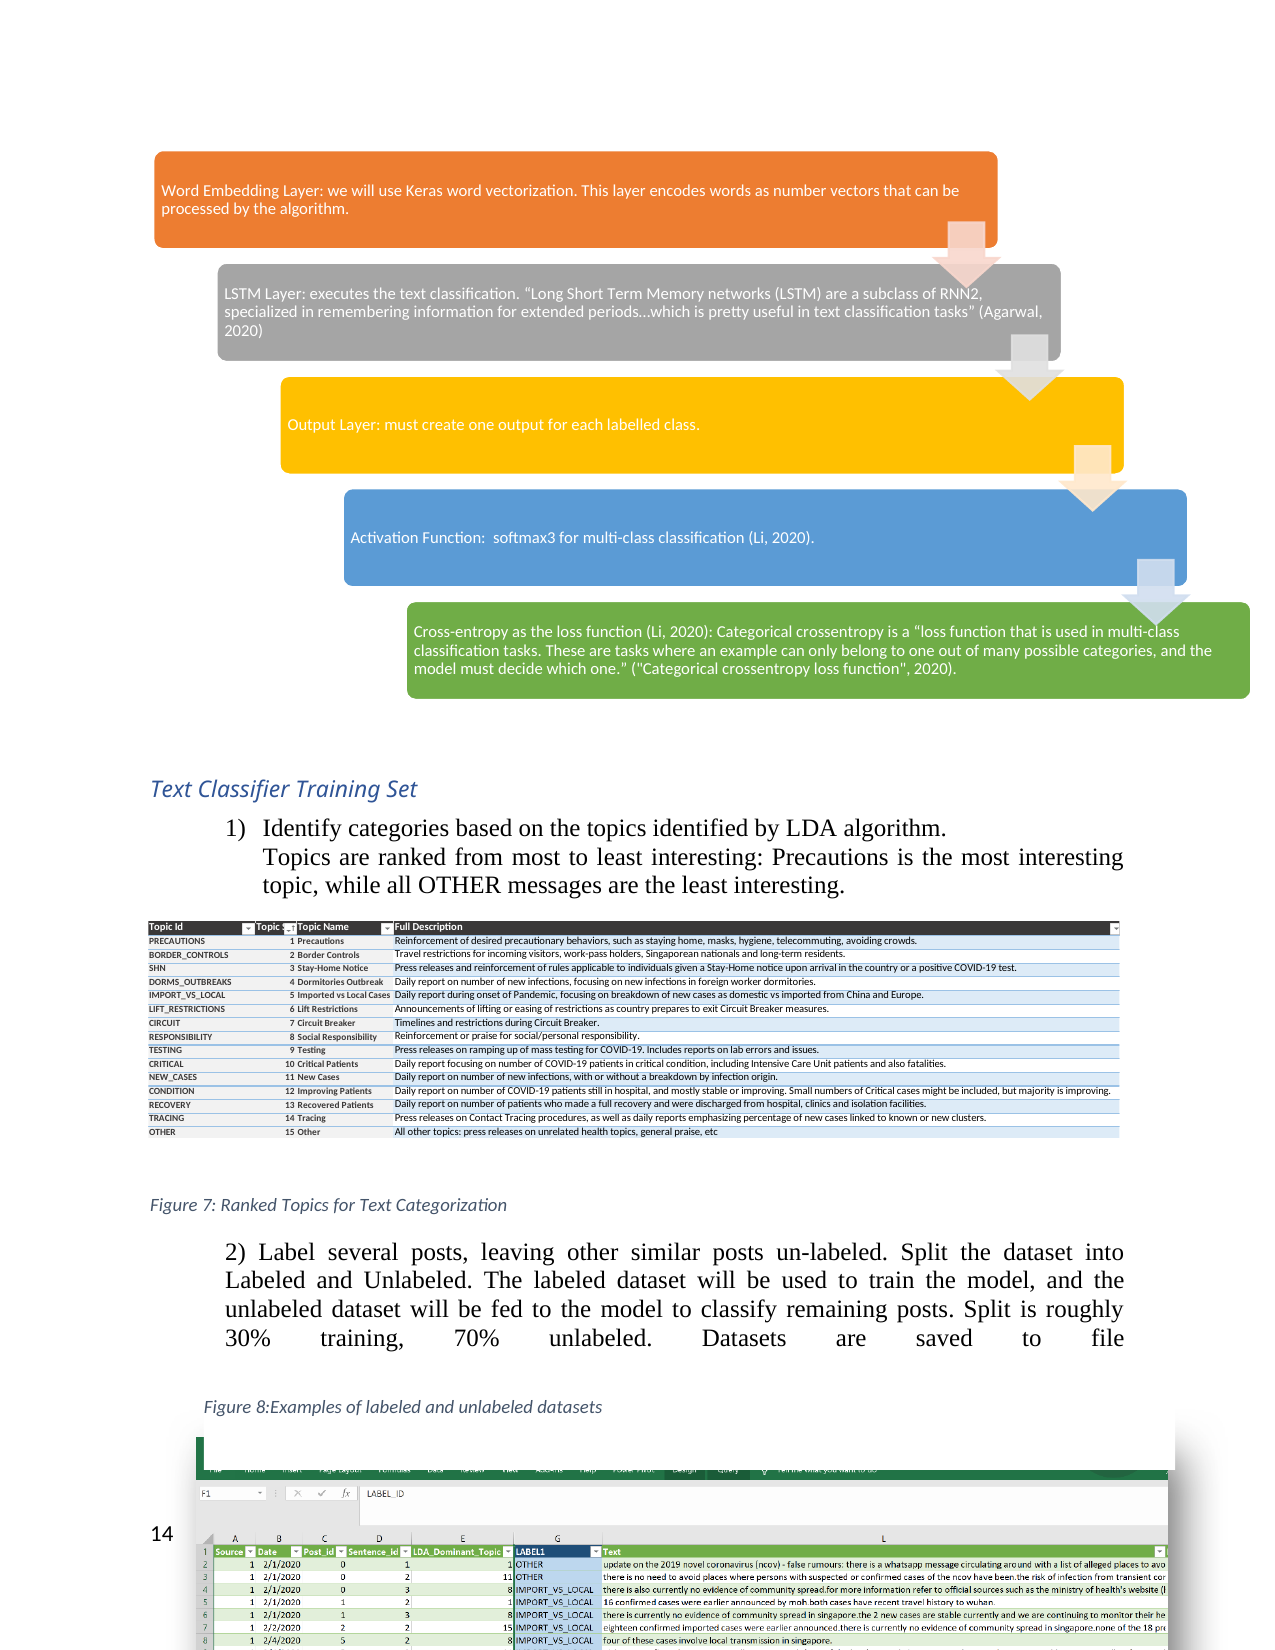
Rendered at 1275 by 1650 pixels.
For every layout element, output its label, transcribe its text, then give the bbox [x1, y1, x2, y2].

subtitle Text Classifier Training Set [150, 773, 1125, 804]
picture [196, 1437, 1168, 1650]
text Figure 7: Ranked Topics for Text Categorization [150, 916, 1125, 1216]
list Identify categories based on the topics identified by LDA algorithm. [225, 813, 1125, 842]
list Topics are ranked from most to least interesting: Precautions is the most interesting topic, while all OTHER messages are the least interesting. [262, 842, 1125, 899]
